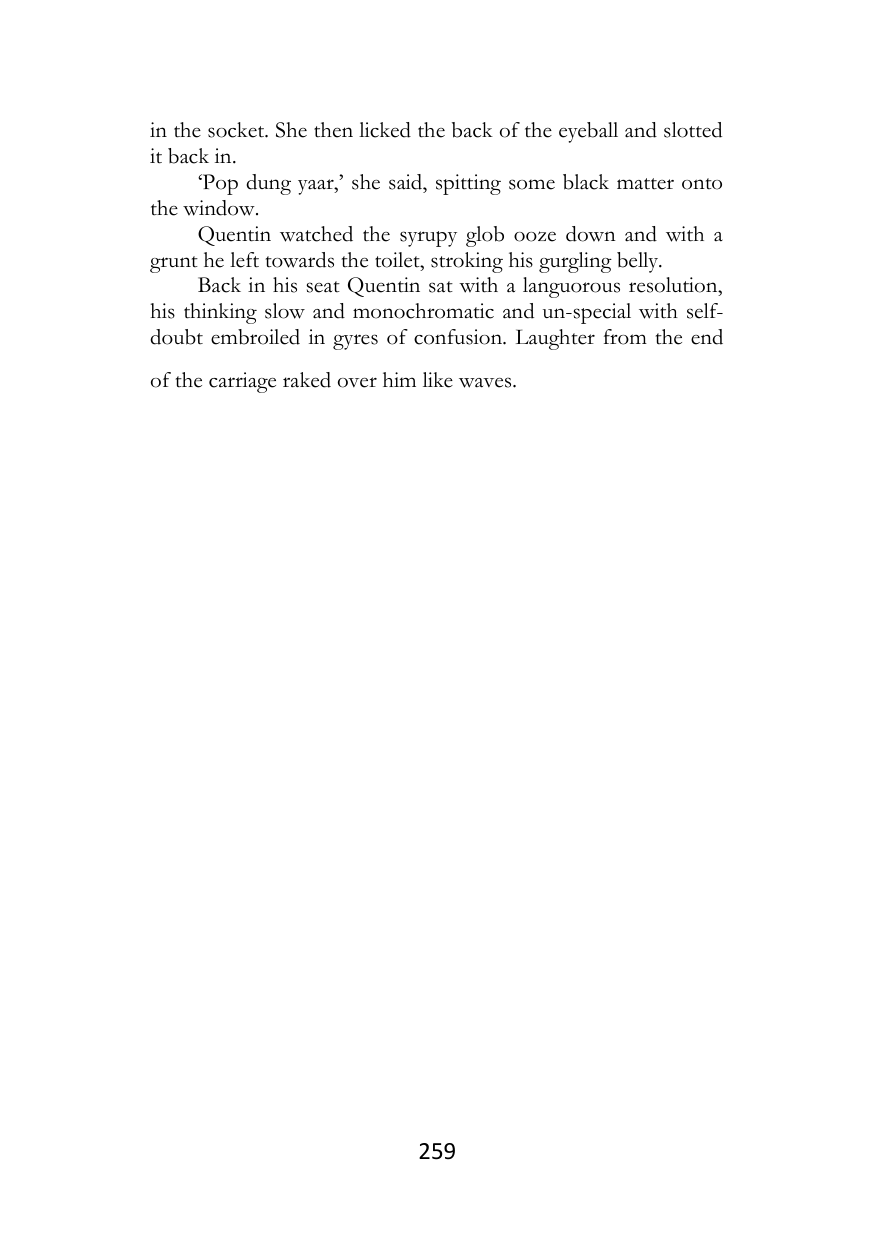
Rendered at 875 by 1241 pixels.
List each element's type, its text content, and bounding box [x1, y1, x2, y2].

text Back in his seat Quentin sat with a languorous resolution, his thinking slow and monochromatic and un-special with self-doubt embroiled in gyres of confusion. Laughter from the end of the carriage raked over him like waves. [150, 273, 724, 397]
text ‘Pop dung yaar,’ she said, spitting some black matter onto the window. [150, 170, 724, 221]
text Quentin watched the syrupy glob ooze down and with a grunt he left towards the toilet, stroking his gurgling belly. [150, 221, 724, 273]
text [150, 118, 724, 170]
